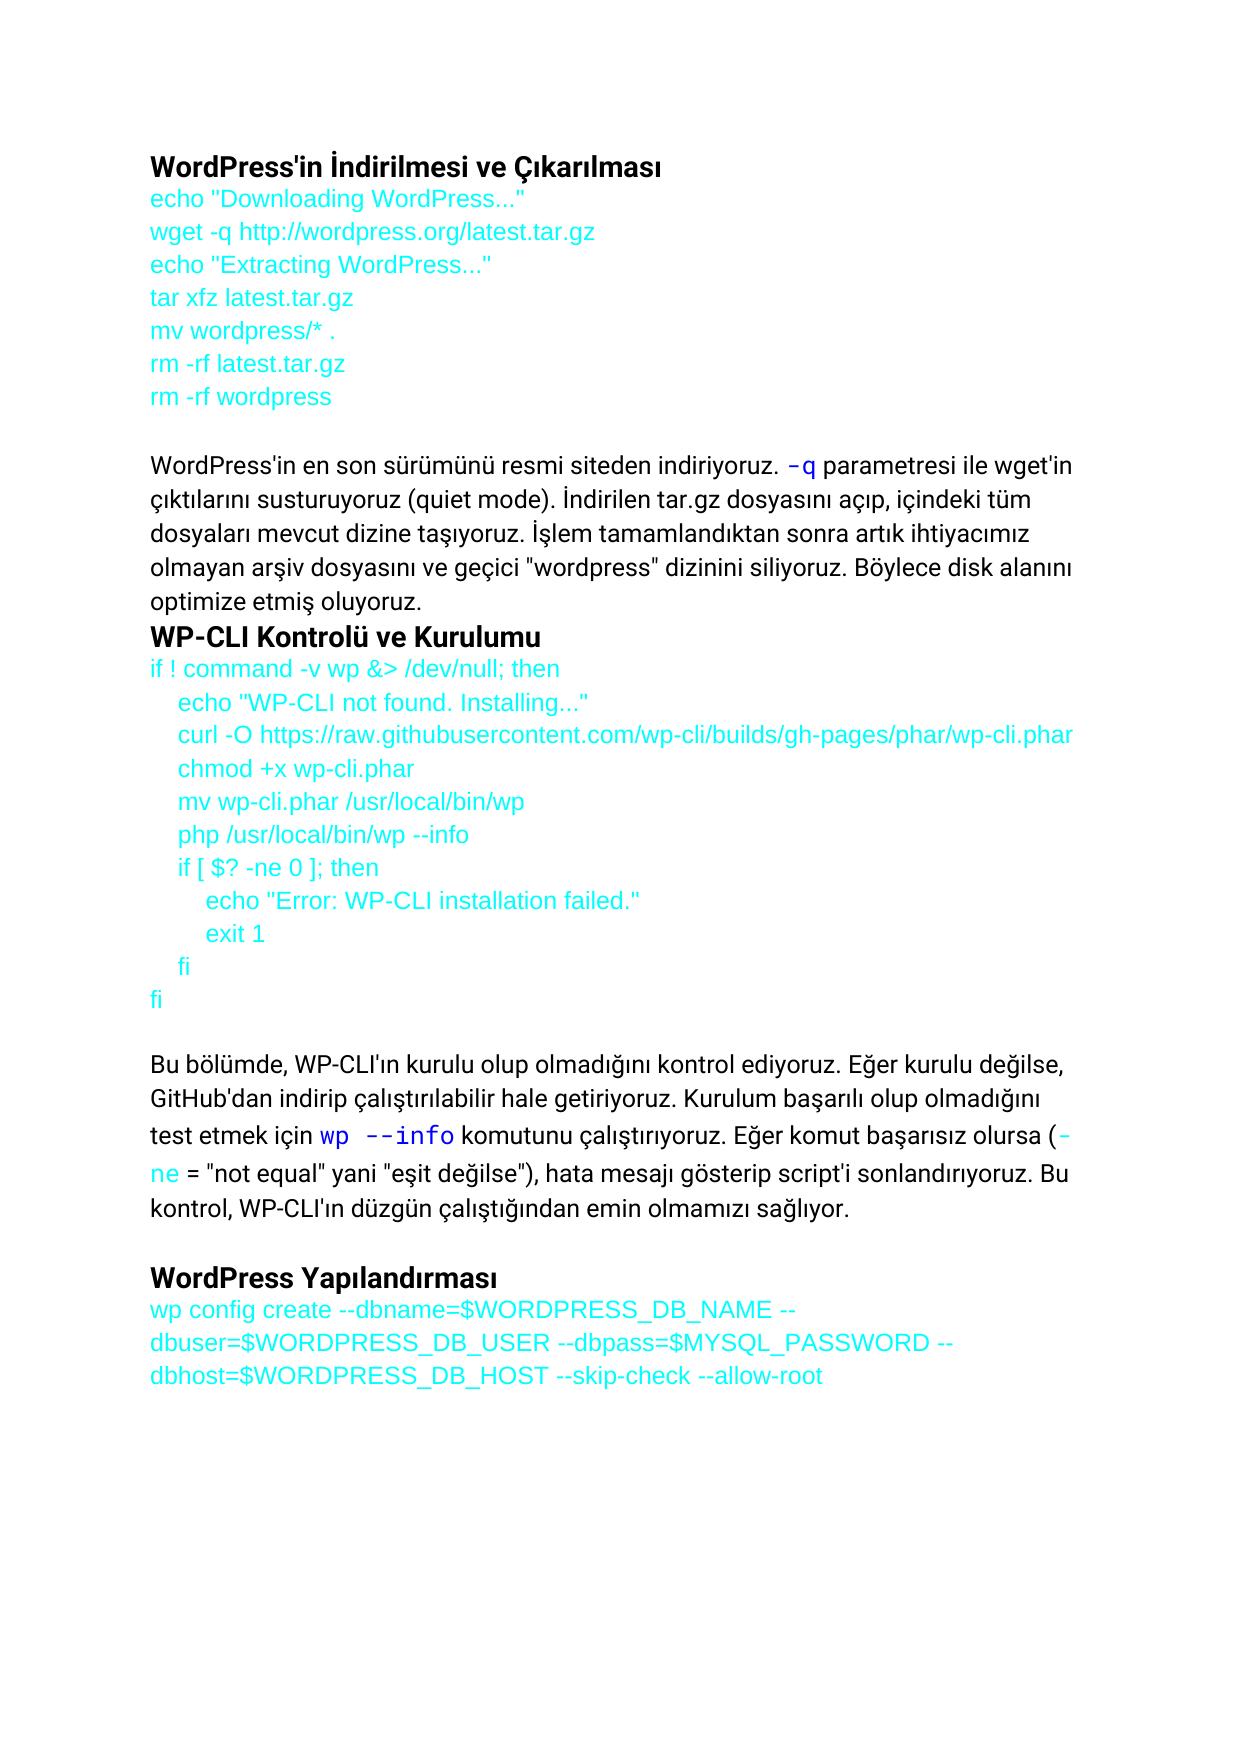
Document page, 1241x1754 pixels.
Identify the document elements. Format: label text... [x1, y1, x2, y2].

text tar xfz latest.tar.gz [150, 283, 1090, 312]
text Bu bölümde, WP-CLI'ın kurulu olup olmadığını kontrol ediyoruz. Eğer kurulu değilse, GitHub'dan indirip çalıştırılabilir hale getiriyoruz. Kurulum başarılı olup olmadığını test etmek için wp --info komutunu çalıştırıyoruz. Eğer komut başarısız olursa (-ne = "not equal" yani "eşit değilse"), hata mesajı gösterip script'i sonlandırıyoruz. Bu kontrol, WP-CLI'ın düzgün çalıştığından emin olmamızı sağlıyor. [150, 1051, 1090, 1223]
text php /usr/local/bin/wp --info [150, 819, 1090, 848]
subtitle WordPress'in İndirilmesi ve Çıkarılması [150, 150, 1090, 184]
text echo "Error: WP-CLI installation failed." [150, 886, 1090, 914]
subtitle WP-CLI Kontrolü ve Kurulumu [150, 620, 1090, 654]
text WordPress'in en son sürümünü resmi siteden indiriyoruz. -q parametresi ile wget'in çıktılarını susturuyoruz (quiet mode). İndirilen tar.gz dosyasını açıp, içindeki tüm dosyaları mevcut dizine taşıyoruz. İşlem tamamlandıktan sonra artık ihtiyacımız olmayan arşiv dosyasını ve geçici "wordpress" dizinini siliyoruz. Böylece disk alanını optimize etmiş oluyoruz. [150, 448, 1090, 616]
text mv wp-cli.phar /usr/local/bin/wp [150, 787, 1090, 815]
text wget -q http://wordpress.org/latest.tar.gz [150, 217, 1090, 246]
text echo "Downloading WordPress..." [150, 184, 1090, 213]
text echo "WP-CLI not found. Installing..." [150, 687, 1090, 716]
subtitle WordPress Yapılandırması [150, 1261, 1090, 1295]
text wp config create --dbname=$WORDPRESS_DB_NAME --dbuser=$WORDPRESS_DB_USER --dbpass=$MYSQL_PASSWORD --dbhost=$WORDPRESS_DB_HOST --skip-check --allow-root [150, 1295, 1090, 1390]
text mv wordpress/* . [150, 316, 1090, 345]
text fi [150, 952, 1090, 980]
text curl -O https://raw.githubusercontent.com/wp-cli/builds/gh-pages/phar/wp-cli.phar [150, 721, 1090, 749]
text fi [150, 985, 1090, 1013]
text rm -rf wordpress [150, 382, 1090, 411]
text if [ $? -ne 0 ]; then [150, 853, 1090, 881]
text echo "Extracting WordPress..." [150, 250, 1090, 279]
text chmod +x wp-cli.phar [150, 753, 1090, 782]
text exit 1 [150, 919, 1090, 947]
text rm -rf latest.tar.gz [150, 349, 1090, 378]
text if ! command -v wp &> /dev/null; then [150, 654, 1090, 683]
